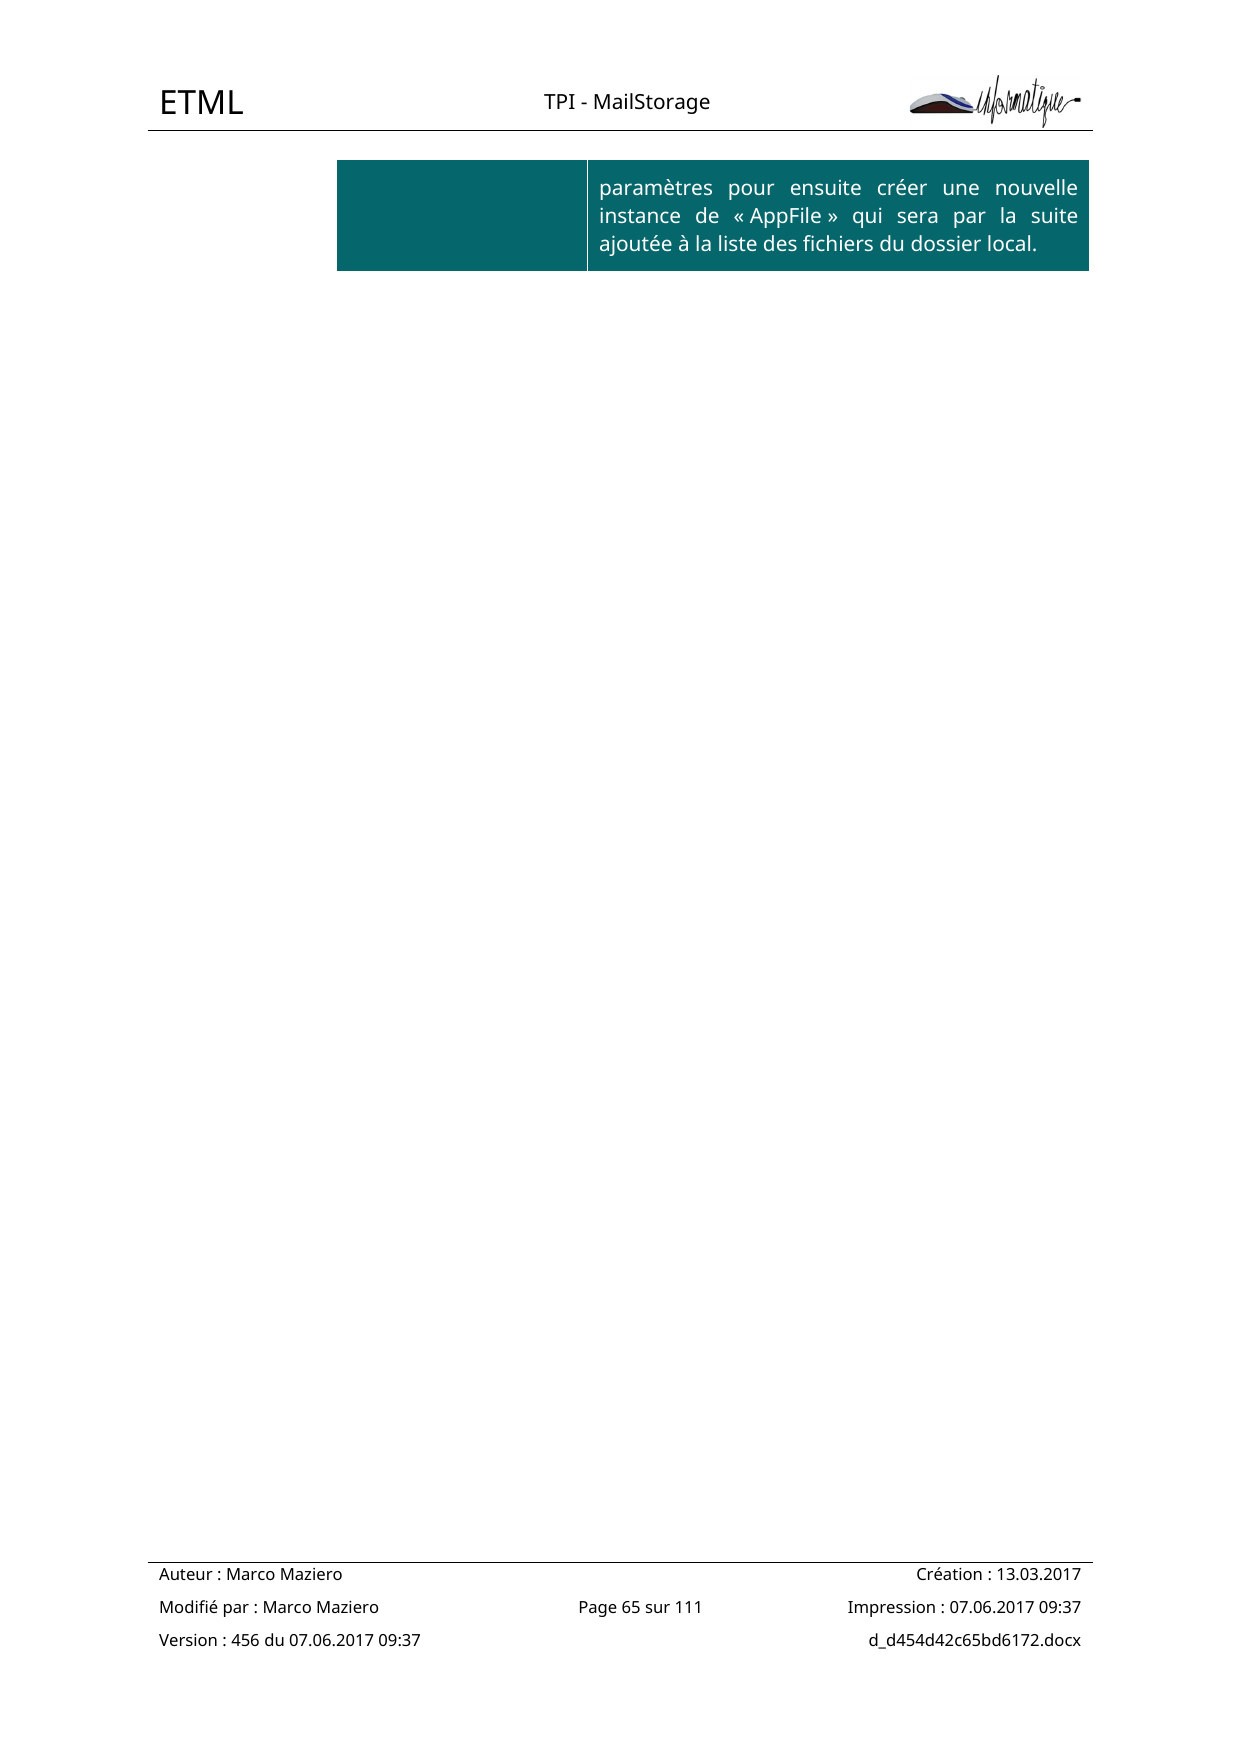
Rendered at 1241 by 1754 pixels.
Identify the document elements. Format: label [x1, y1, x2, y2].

picture [909, 75, 1082, 128]
table_cell [588, 160, 1089, 271]
table_cell [337, 160, 587, 271]
